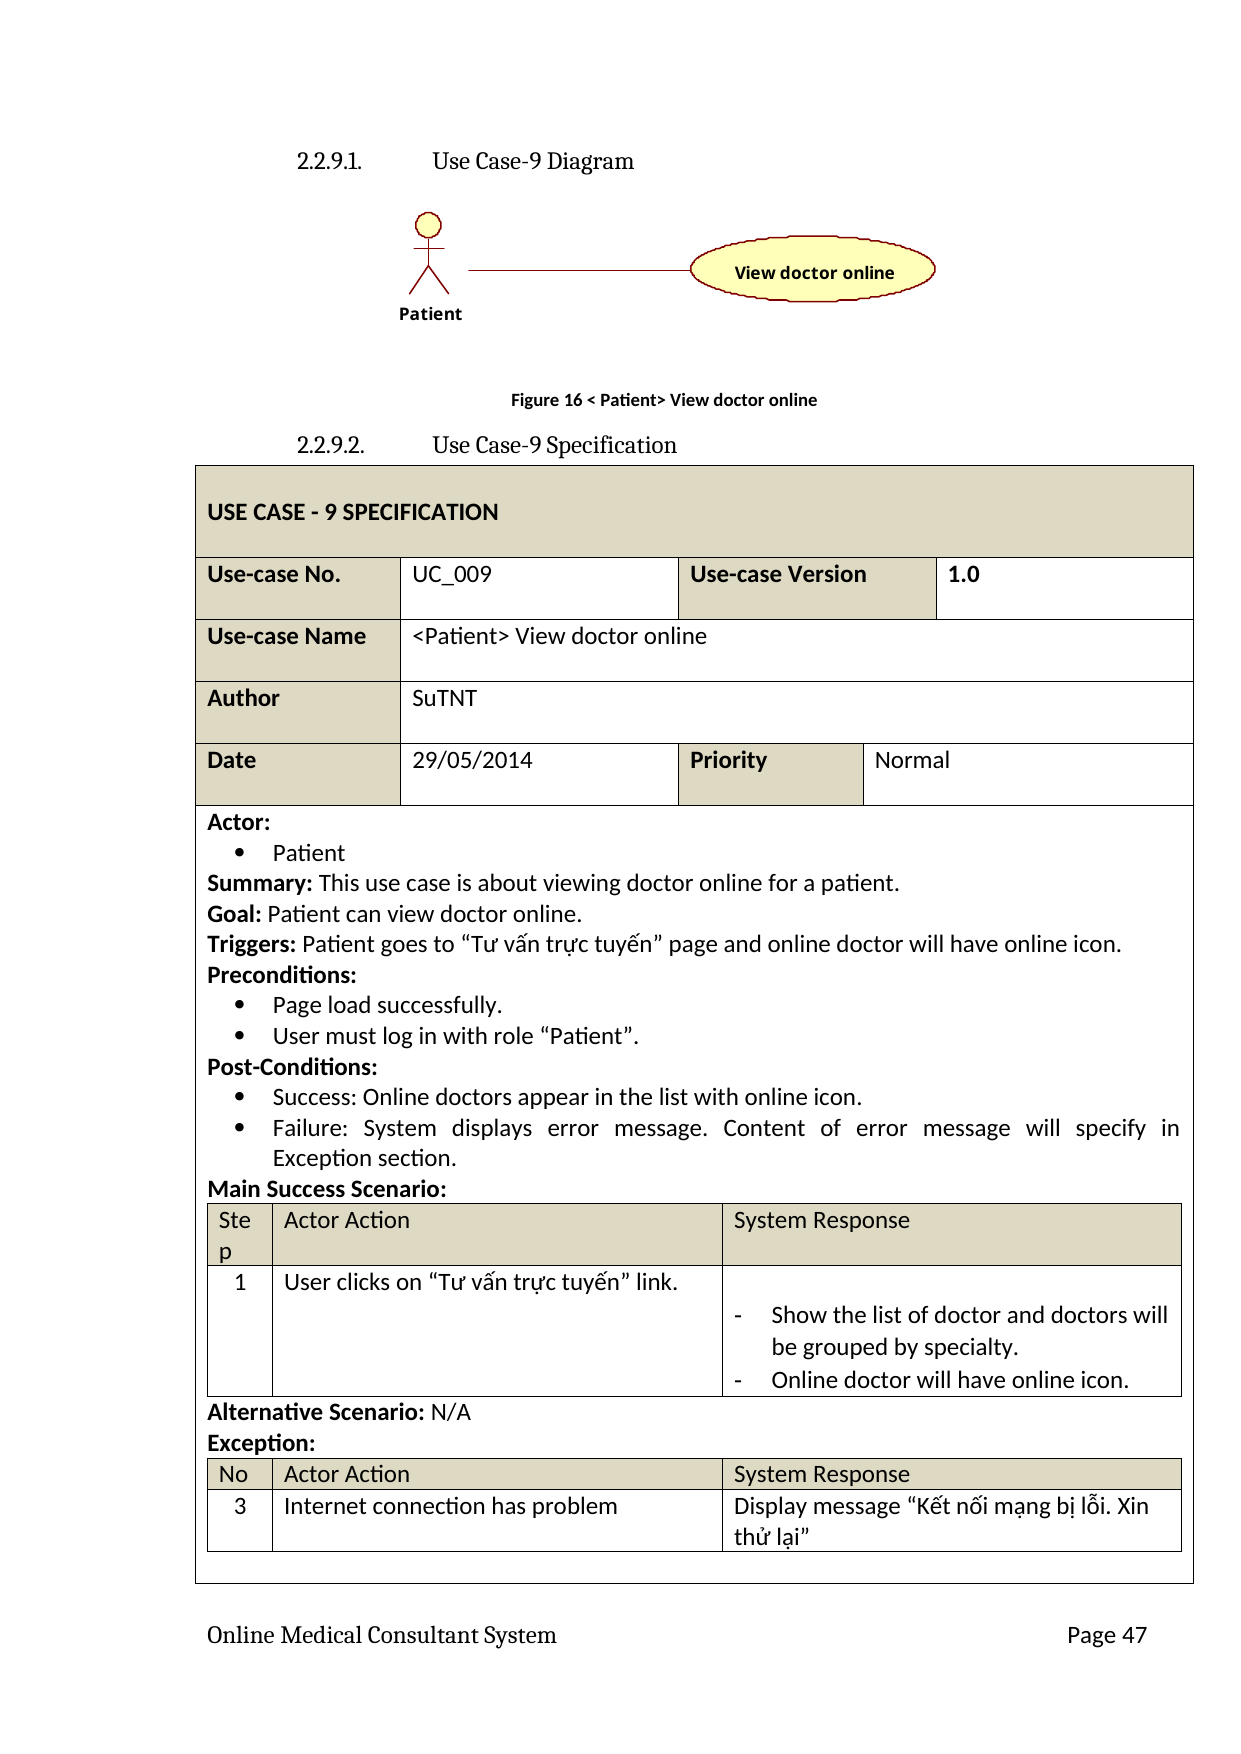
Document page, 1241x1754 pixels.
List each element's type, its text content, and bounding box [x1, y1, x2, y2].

subtitle Use Case-9 Specification [282, 431, 1122, 460]
table_cell 1.0 [937, 558, 1193, 619]
subtitle Use Case-9 Diagram [282, 147, 1122, 176]
table_cell Use-case Version [679, 558, 936, 619]
table_cell 29/05/2014 [401, 744, 678, 805]
table_cell UC_009 [401, 558, 678, 619]
table_cell Author [196, 682, 400, 743]
table_cell Normal [864, 744, 1193, 805]
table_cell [196, 806, 1193, 1583]
table_header USE CASE - 9 SPECIFICATION [196, 466, 1193, 557]
text Figure 16 < Patient> View doctor online [207, 388, 1122, 411]
table_cell Priority [679, 744, 863, 805]
table_cell Use-case Name [196, 620, 400, 681]
table_cell Date [196, 744, 400, 805]
table_cell <Patient> View doctor online [401, 620, 1193, 681]
table_cell Use-case No. [196, 558, 400, 619]
table_cell SuTNT [401, 682, 1193, 743]
